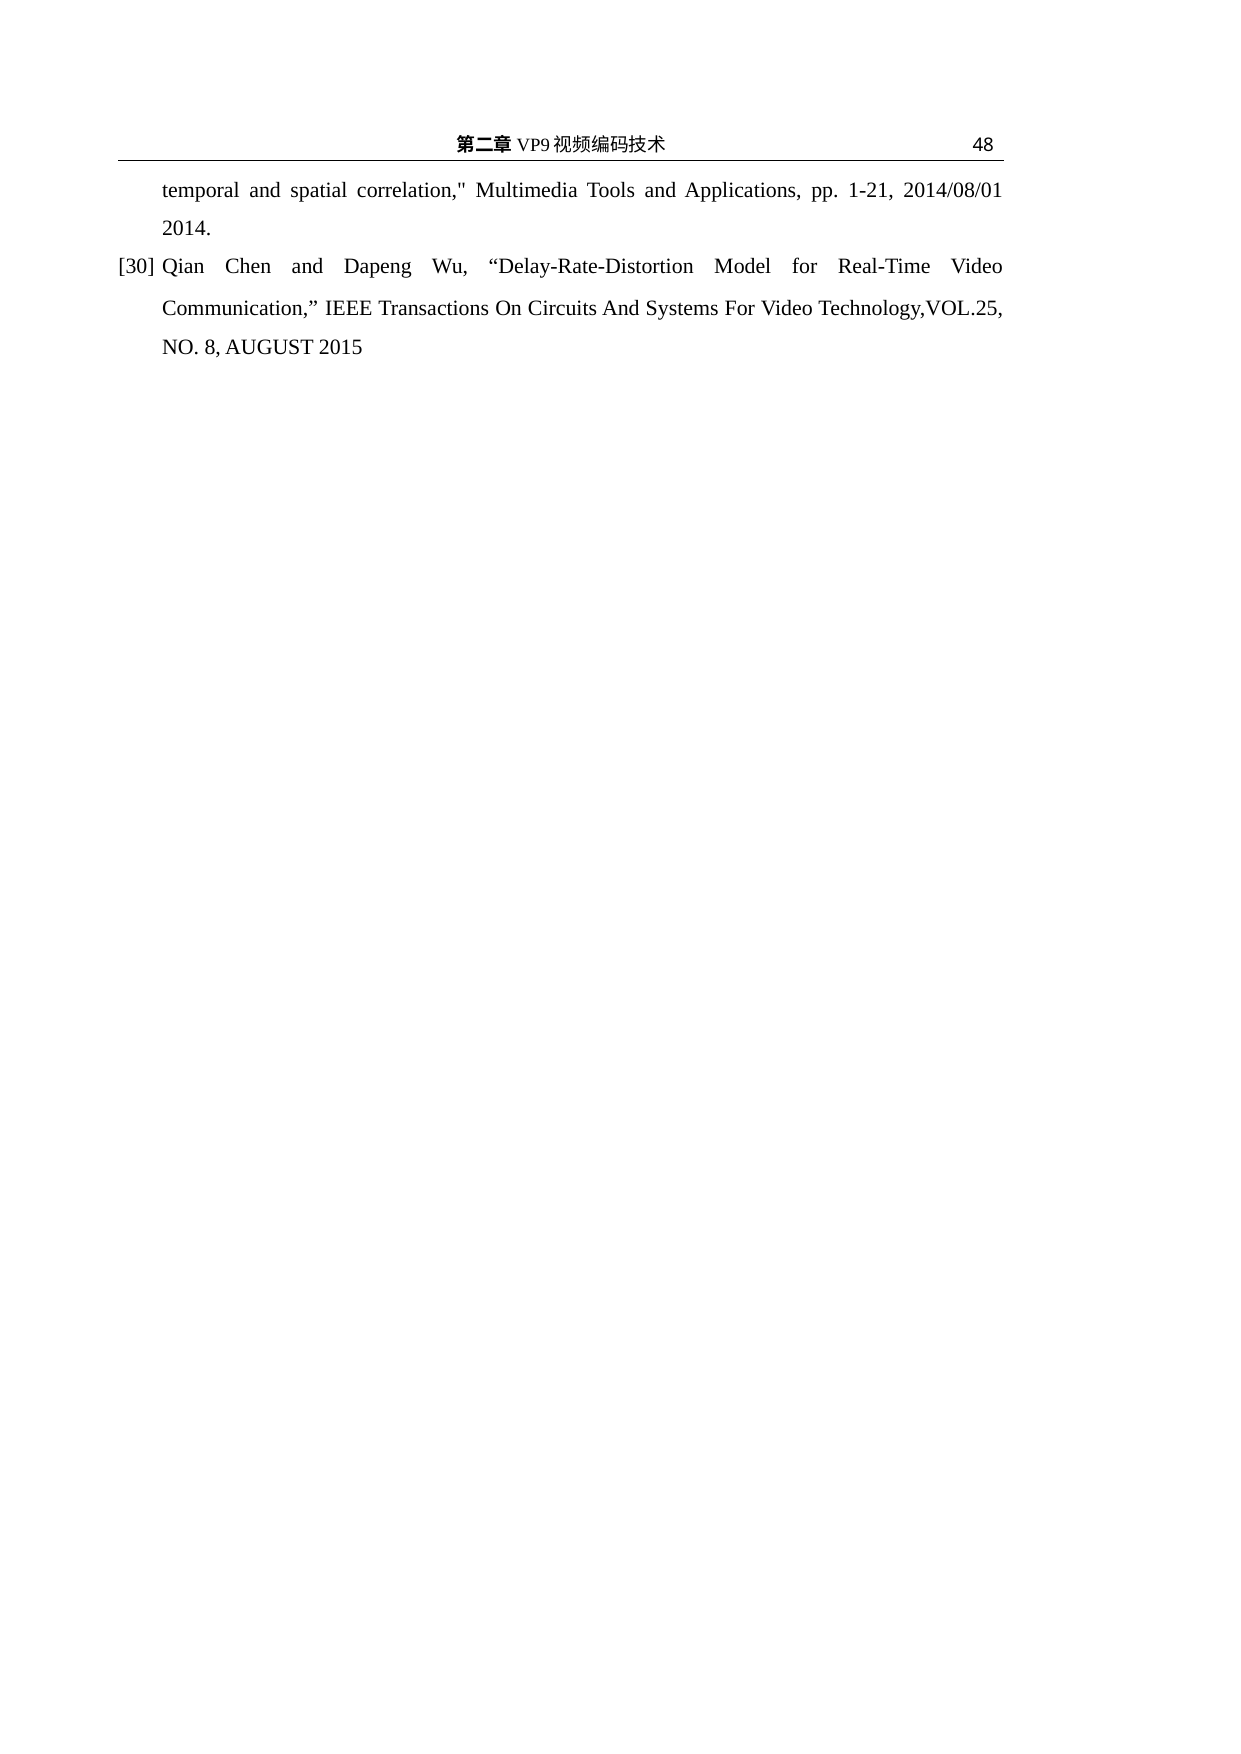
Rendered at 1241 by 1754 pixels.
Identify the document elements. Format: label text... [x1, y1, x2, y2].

list Qian Chen and Dapeng Wu, “Delay-Rate-Distortion Model for Real-Time Video Communication,” IEEE Transactions On Circuits And Systems For Video Technology,VOL.25, NO. 8, AUGUST 2015 [118, 253, 1004, 359]
